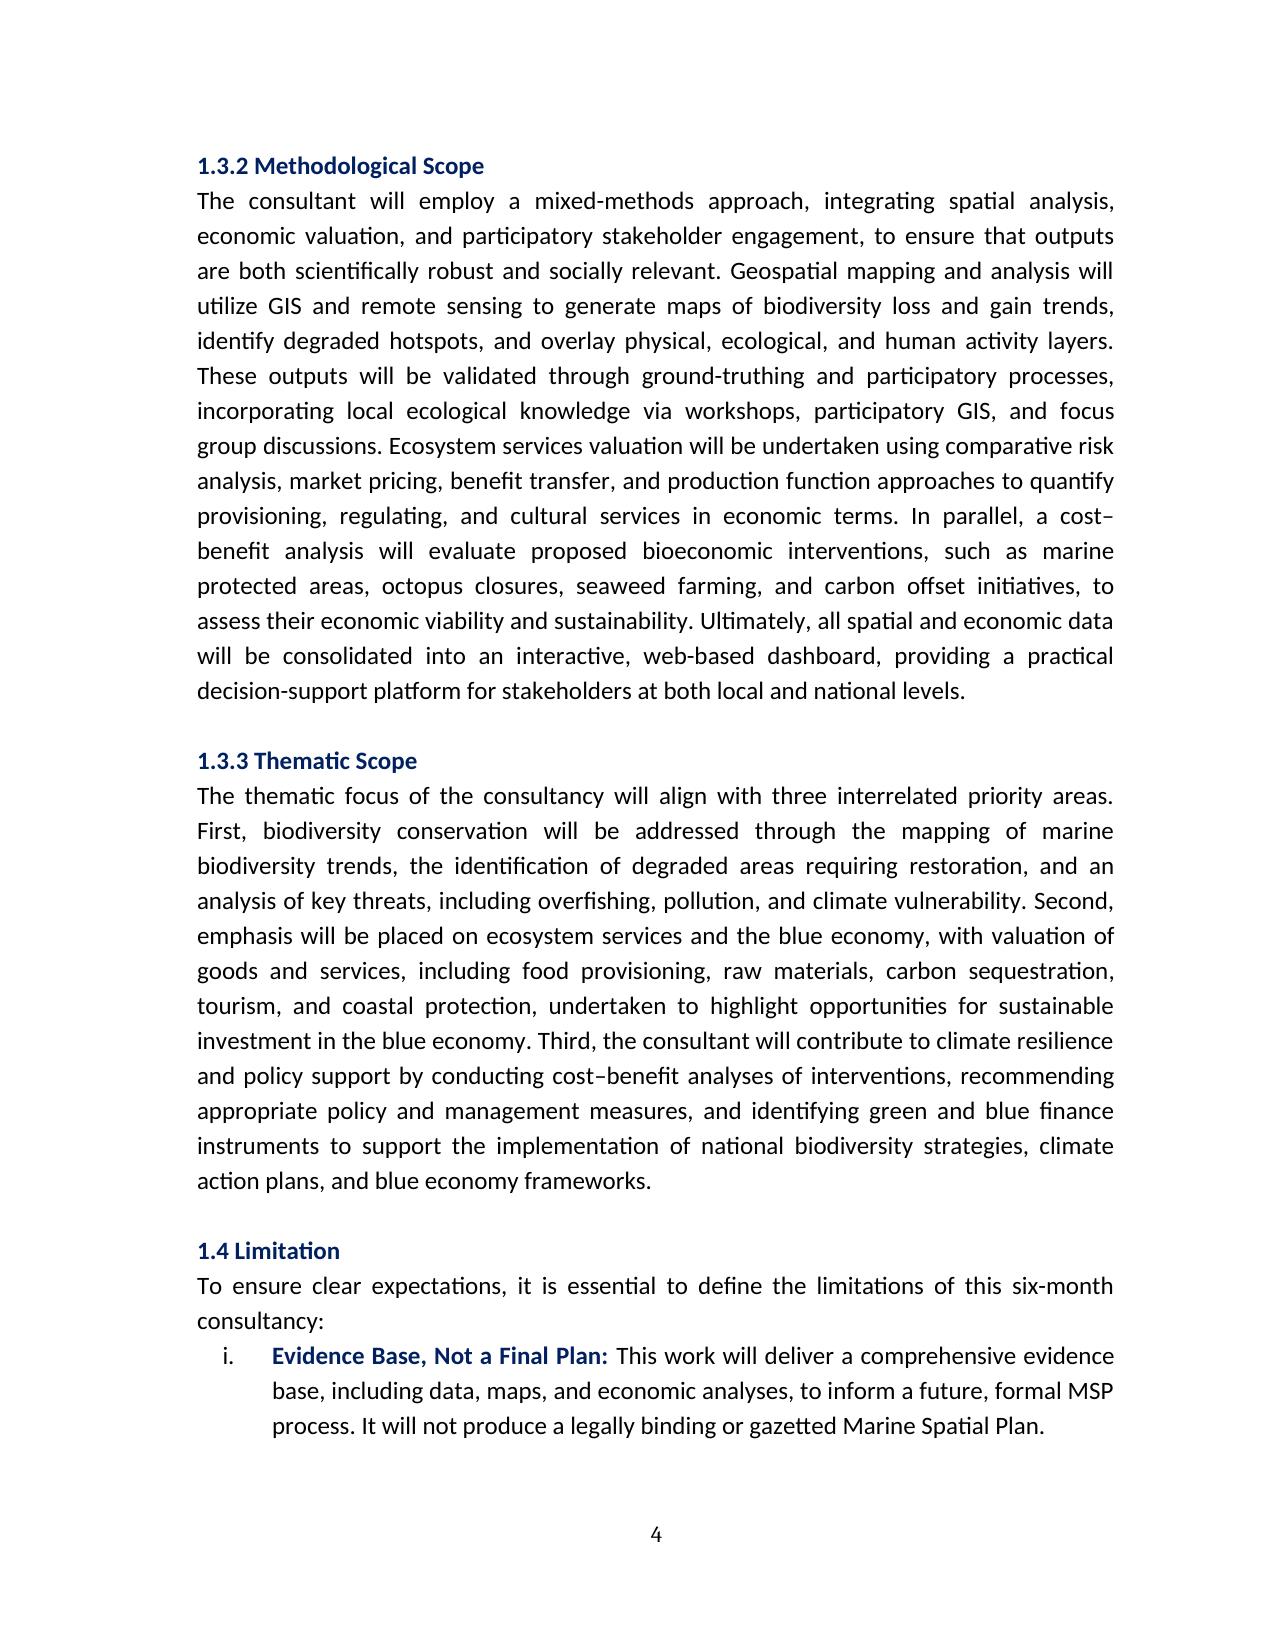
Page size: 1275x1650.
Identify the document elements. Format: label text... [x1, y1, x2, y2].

text The consultant will employ a mixed-methods approach, integrating spatial analysis, economic valuation, and participatory stakeholder engagement, to ensure that outputs are both scientifically robust and socially relevant. Geospatial mapping and analysis will utilize GIS and remote sensing to generate maps of biodiversity loss and gain trends, identify degraded hotspots, and overlay physical, ecological, and human activity layers. These outputs will be validated through ground-truthing and participatory processes, incorporating local ecological knowledge via workshops, participatory GIS, and focus group discussions. Ecosystem services valuation will be undertaken using comparative risk analysis, market pricing, benefit transfer, and production function approaches to quantify provisioning, regulating, and cultural services in economic terms. In parallel, a cost–benefit analysis will evaluate proposed bioeconomic interventions, such as marine protected areas, octopus closures, seaweed farming, and carbon offset initiatives, to assess their economic viability and sustainability. Ultimately, all spatial and economic data will be consolidated into an interactive, web-based dashboard, providing a practical decision-support platform for stakeholders at both local and national levels. [197, 185, 1116, 706]
text 1.3.3 Thematic Scope [197, 745, 1116, 776]
list Evidence Base, Not a Final Plan: This work will deliver a comprehensive evidence base, including data, maps, and economic analyses, to inform a future, formal MSP process. It will not produce a legally binding or gazetted Marine Spatial Plan. [234, 1340, 1116, 1441]
text 1.4 Limitation [197, 1235, 1116, 1266]
text The thematic focus of the consultancy will align with three interrelated priority areas. First, biodiversity conservation will be addressed through the mapping of marine biodiversity trends, the identification of degraded areas requiring restoration, and an analysis of key threats, including overfishing, pollution, and climate vulnerability. Second, emphasis will be placed on ecosystem services and the blue economy, with valuation of goods and services, including food provisioning, raw materials, carbon sequestration, tourism, and coastal protection, undertaken to highlight opportunities for sustainable investment in the blue economy. Third, the consultant will contribute to climate resilience and policy support by conducting cost–benefit analyses of interventions, recommending appropriate policy and management measures, and identifying green and blue finance instruments to support the implementation of national biodiversity strategies, climate action plans, and blue economy frameworks. [197, 780, 1116, 1196]
text To ensure clear expectations, it is essential to define the limitations of this six-month consultancy: [197, 1270, 1116, 1336]
text 1.3.2 Methodological Scope [197, 150, 1116, 181]
